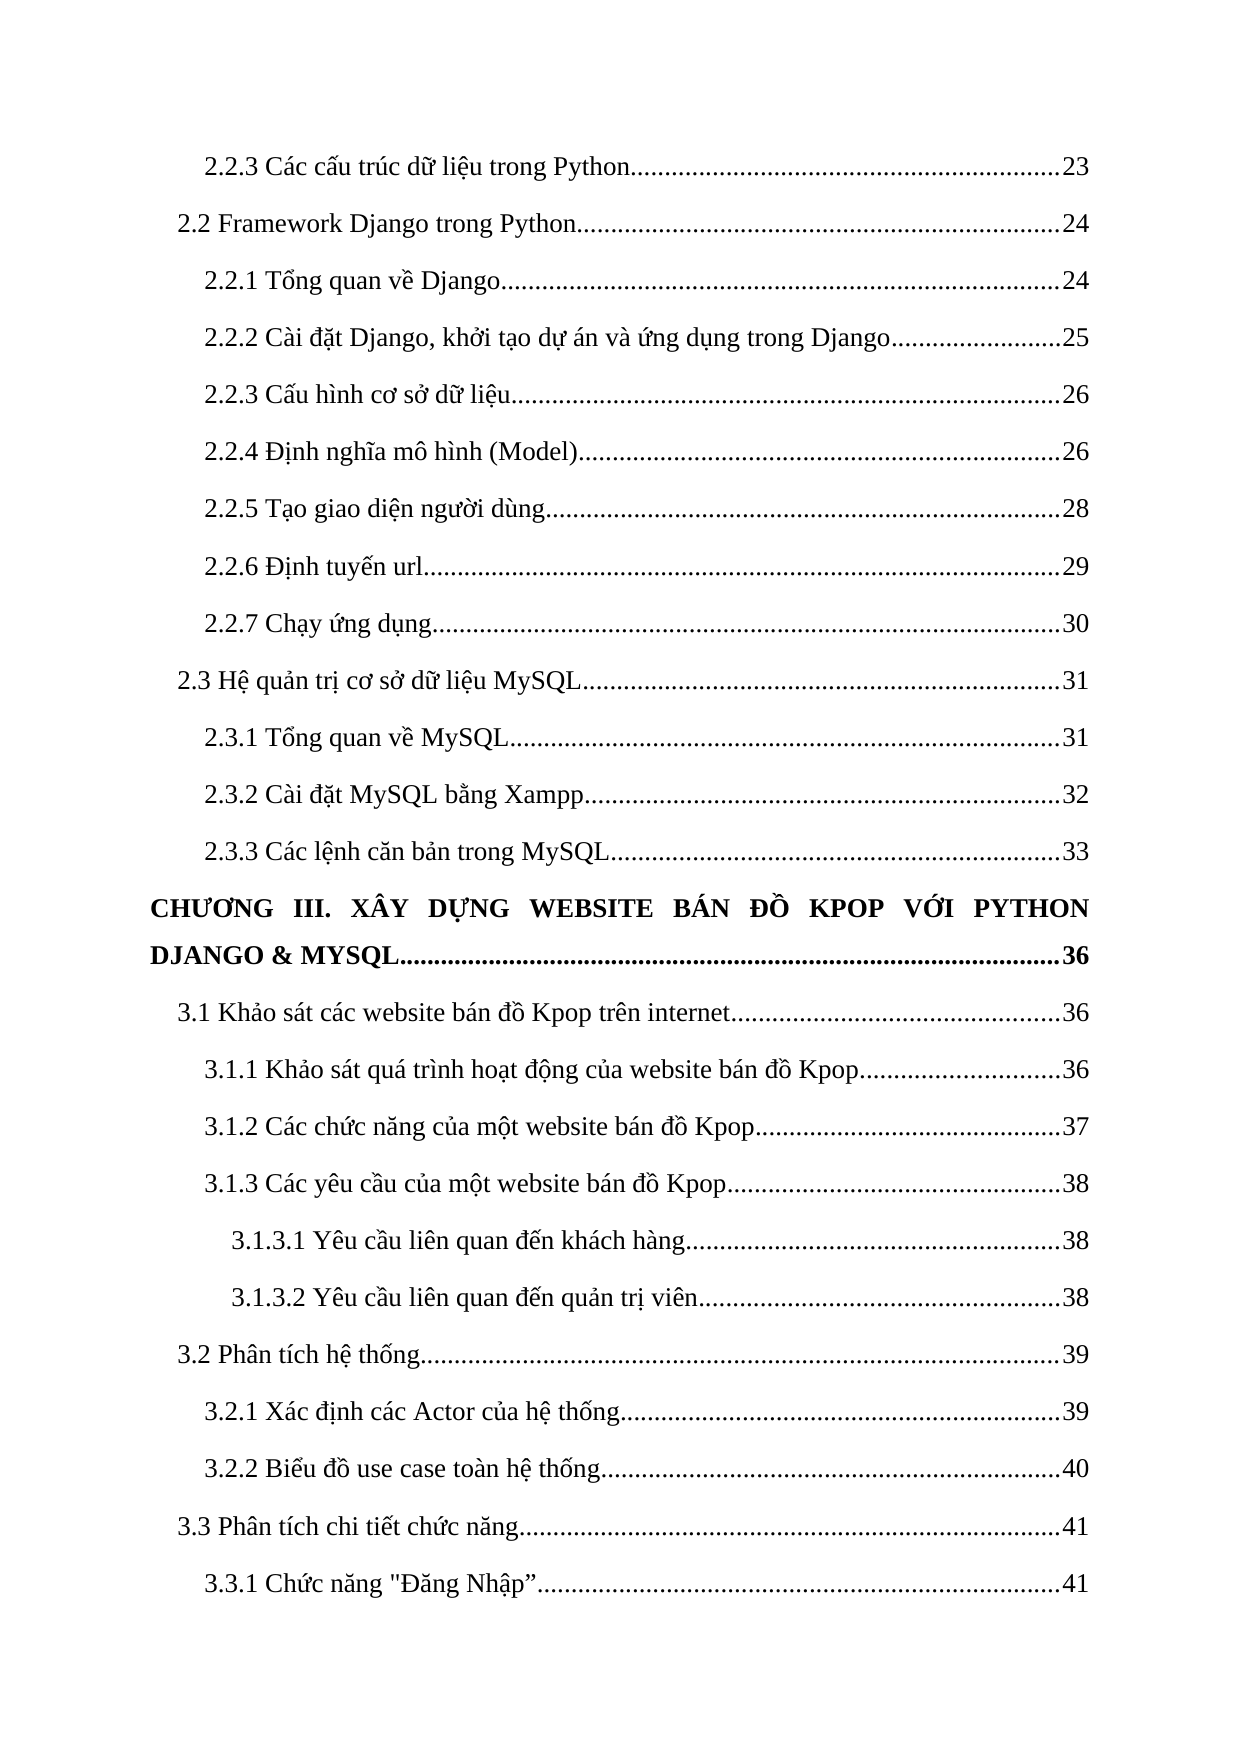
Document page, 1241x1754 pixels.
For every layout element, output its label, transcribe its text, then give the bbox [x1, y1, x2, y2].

text 3.1.3.2 Yêu cầu liên quan đến quản trị viên 38 [231, 1281, 1090, 1312]
text CHƯƠNG III. XÂY DỰNG WEBSITE BÁN ĐỒ KPOP VỚI PYTHON DJANGO & MYSQL 36 [150, 892, 1090, 970]
text 3.1.1 Khảo sát quá trình hoạt động của website bán đồ Kpop 36 [204, 1053, 1090, 1084]
text 2.2.1 Tổng quan về Django 24 [204, 264, 1090, 295]
text 2.3 Hệ quản trị cơ sở dữ liệu MySQL 31 [177, 664, 1090, 695]
text 3.2.1 Xác định các Actor của hệ thống 39 [204, 1395, 1090, 1427]
text 3.3.1 Chức năng "Đăng Nhập” 41 [204, 1567, 1090, 1598]
text 2.3.3 Các lệnh căn bản trong MySQL 33 [204, 835, 1090, 866]
text 2.2.5 Tạo giao diện người dùng 28 [204, 492, 1090, 524]
text 2.2 Framework Django trong Python 24 [177, 207, 1090, 238]
text 2.3.2 Cài đặt MySQL bằng Xampp 32 [204, 778, 1090, 809]
text 2.2.2 Cài đặt Django, khởi tạo dự án và ứng dụng trong Django 25 [204, 321, 1090, 352]
text 2.2.7 Chạy ứng dụng 30 [204, 607, 1090, 638]
text 3.2 Phân tích hệ thống 39 [177, 1338, 1090, 1369]
text 2.2.3 Các cấu trúc dữ liệu trong Python 23 [204, 150, 1090, 181]
text 3.3 Phân tích chi tiết chức năng 41 [177, 1509, 1090, 1541]
text 2.3.1 Tổng quan về MySQL 31 [204, 721, 1090, 752]
text 3.1.2 Các chức năng của một website bán đồ Kpop 37 [204, 1110, 1090, 1141]
text 2.2.3 Cấu hình cơ sở dữ liệu 26 [204, 378, 1090, 409]
text 2.2.6 Định tuyến url 29 [204, 549, 1090, 581]
text 2.2.4 Định nghĩa mô hình (Model) 26 [204, 435, 1090, 467]
text 3.2.2 Biểu đồ use case toàn hệ thống 40 [204, 1452, 1090, 1484]
text 3.1 Khảo sát các website bán đồ Kpop trên internet 36 [177, 996, 1090, 1027]
text 3.1.3.1 Yêu cầu liên quan đến khách hàng 38 [231, 1224, 1090, 1255]
text 3.1.3 Các yêu cầu của một website bán đồ Kpop 38 [204, 1167, 1090, 1198]
